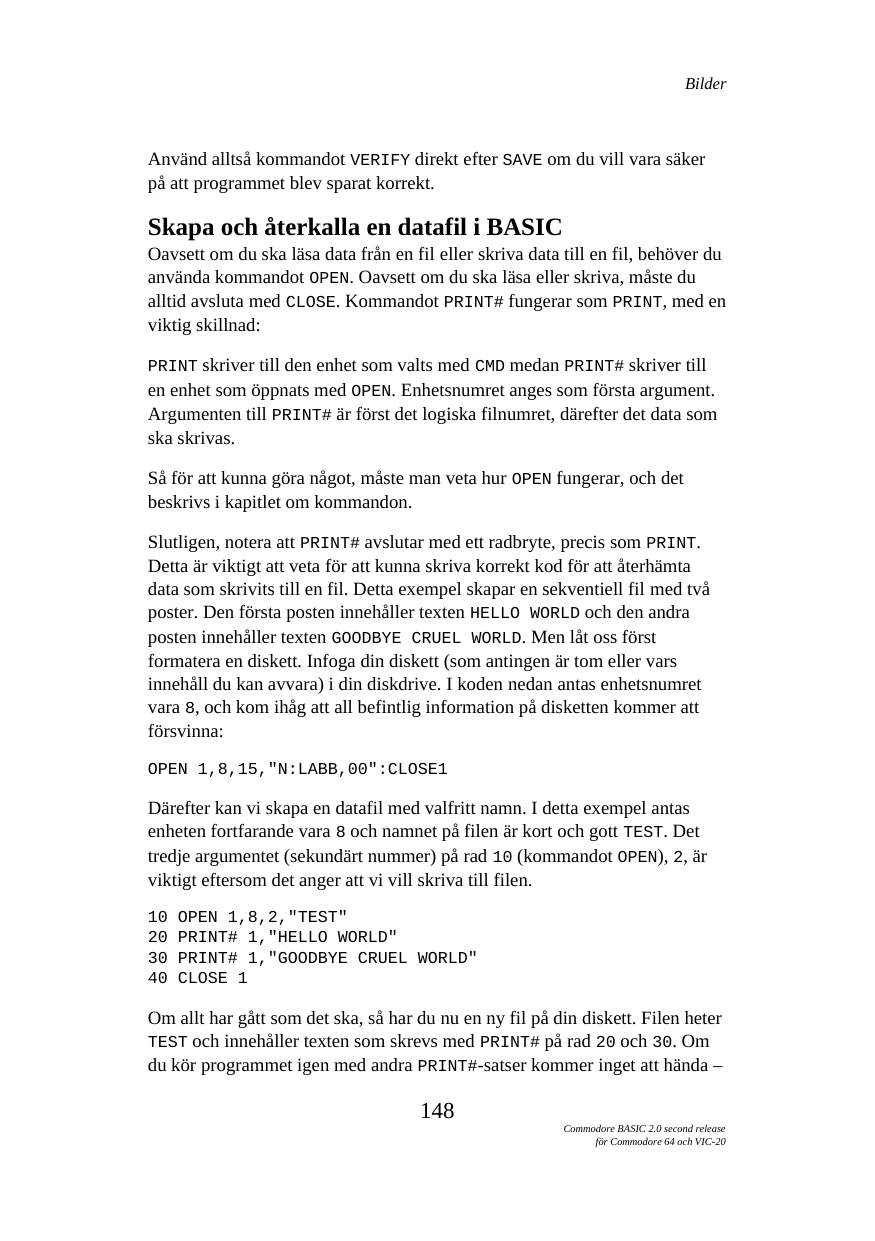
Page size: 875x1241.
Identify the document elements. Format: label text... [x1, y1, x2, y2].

text Slutligen, notera att PRINT# avslutar med ett radbryte, precis som PRINT. Detta är viktigt att veta för att kunna skriva korrekt kod för att återhämta data som skrivits till en fil. Detta exempel skapar en sekventiell fil med två poster. Den första posten innehåller texten HELLO WORLD och den andra posten innehåller texten GOODBYE CRUEL WORLD. Men låt oss först formatera en diskett. Infoga din diskett (som antingen är tom eller vars innehåll du kan avvara) i din diskdrive. I koden nedan antas enhetsnumret vara 8, och kom ihåg att all befintlig information på disketten kommer att försvinna: [148, 531, 726, 742]
text Oavsett om du ska läsa data från en fil eller skriva data till en fil, behöver du använda kommandot OPEN. Oavsett om du ska läsa eller skriva, måste du alltid avsluta med CLOSE. Kommandot PRINT# fungerar som PRINT, med en viktig skillnad: [148, 243, 726, 336]
text Därefter kan vi skapa en datafil med valfritt namn. I detta exempel antas enheten fortfarande vara 8 och namnet på filen är kort och gott TEST. Det tredje argumentet (sekundärt nummer) på rad 10 (kommandot OPEN), 2, är viktigt eftersom det anger att vi vill skriva till filen. [148, 797, 726, 890]
text OPEN 1,8,15,"N:LABB,00":CLOSE1 [148, 760, 726, 779]
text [148, 1007, 726, 1076]
subtitle Skapa och återkalla en datafil i BASIC [148, 212, 726, 241]
text 10 OPEN 1,8,2,"TEST" 20 PRINT# 1,"HELLO WORLD" 30 PRINT# 1,"GOODBYE CRUEL WORLD" 40 CLOSE 1 [148, 909, 726, 988]
text Så för att kunna göra något, måste man veta hur OPEN fungerar, och det beskrivs i kapitlet om kommandon. [148, 467, 726, 512]
text PRINT skriver till den enhet som valts med CMD medan PRINT# skriver till en enhet som öppnats med OPEN. Enhetsnumret anges som första argument. Argumenten till PRINT# är först det logiska filnumret, därefter det data som ska skrivas. [148, 354, 726, 448]
text Använd alltså kommandot VERIFY direkt efter SAVE om du vill vara säker på att programmet blev sparat korrekt. [148, 148, 726, 193]
